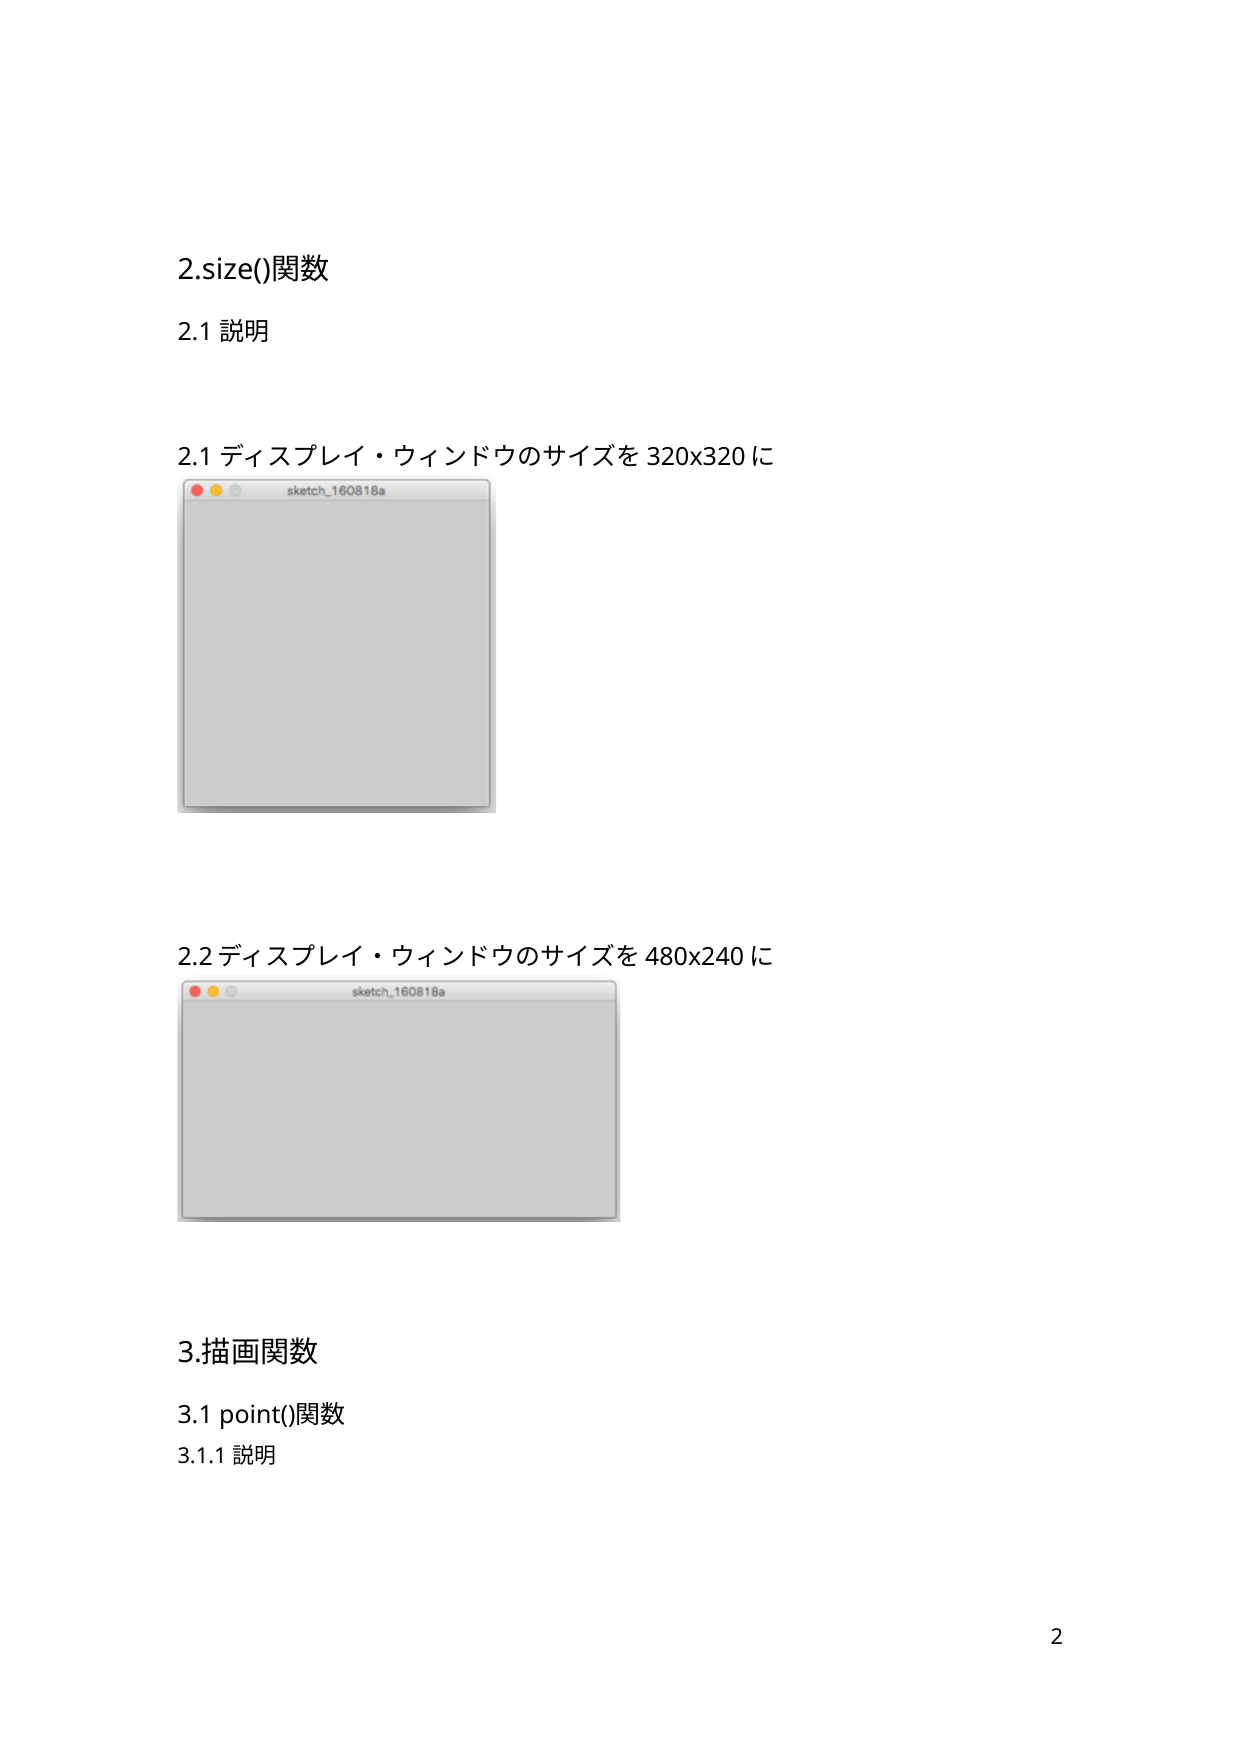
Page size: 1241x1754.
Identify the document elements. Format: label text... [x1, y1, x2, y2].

subtitle 3.描画関数 [177, 1308, 1063, 1392]
subtitle 2.1 ディスプレイ・ウィンドウのサイズを320x320に [177, 433, 1063, 475]
subtitle 2.2ディスプレイ・ウィンドウのサイズを480x240に [177, 933, 1063, 975]
subtitle 3.1.1 説明 [177, 1433, 1063, 1475]
subtitle 3.1 point()関数 [177, 1392, 1063, 1433]
picture [177, 975, 621, 1222]
subtitle 2.size()関数 [177, 225, 1063, 308]
picture [177, 475, 497, 813]
subtitle 2.1 説明 [177, 308, 1063, 350]
